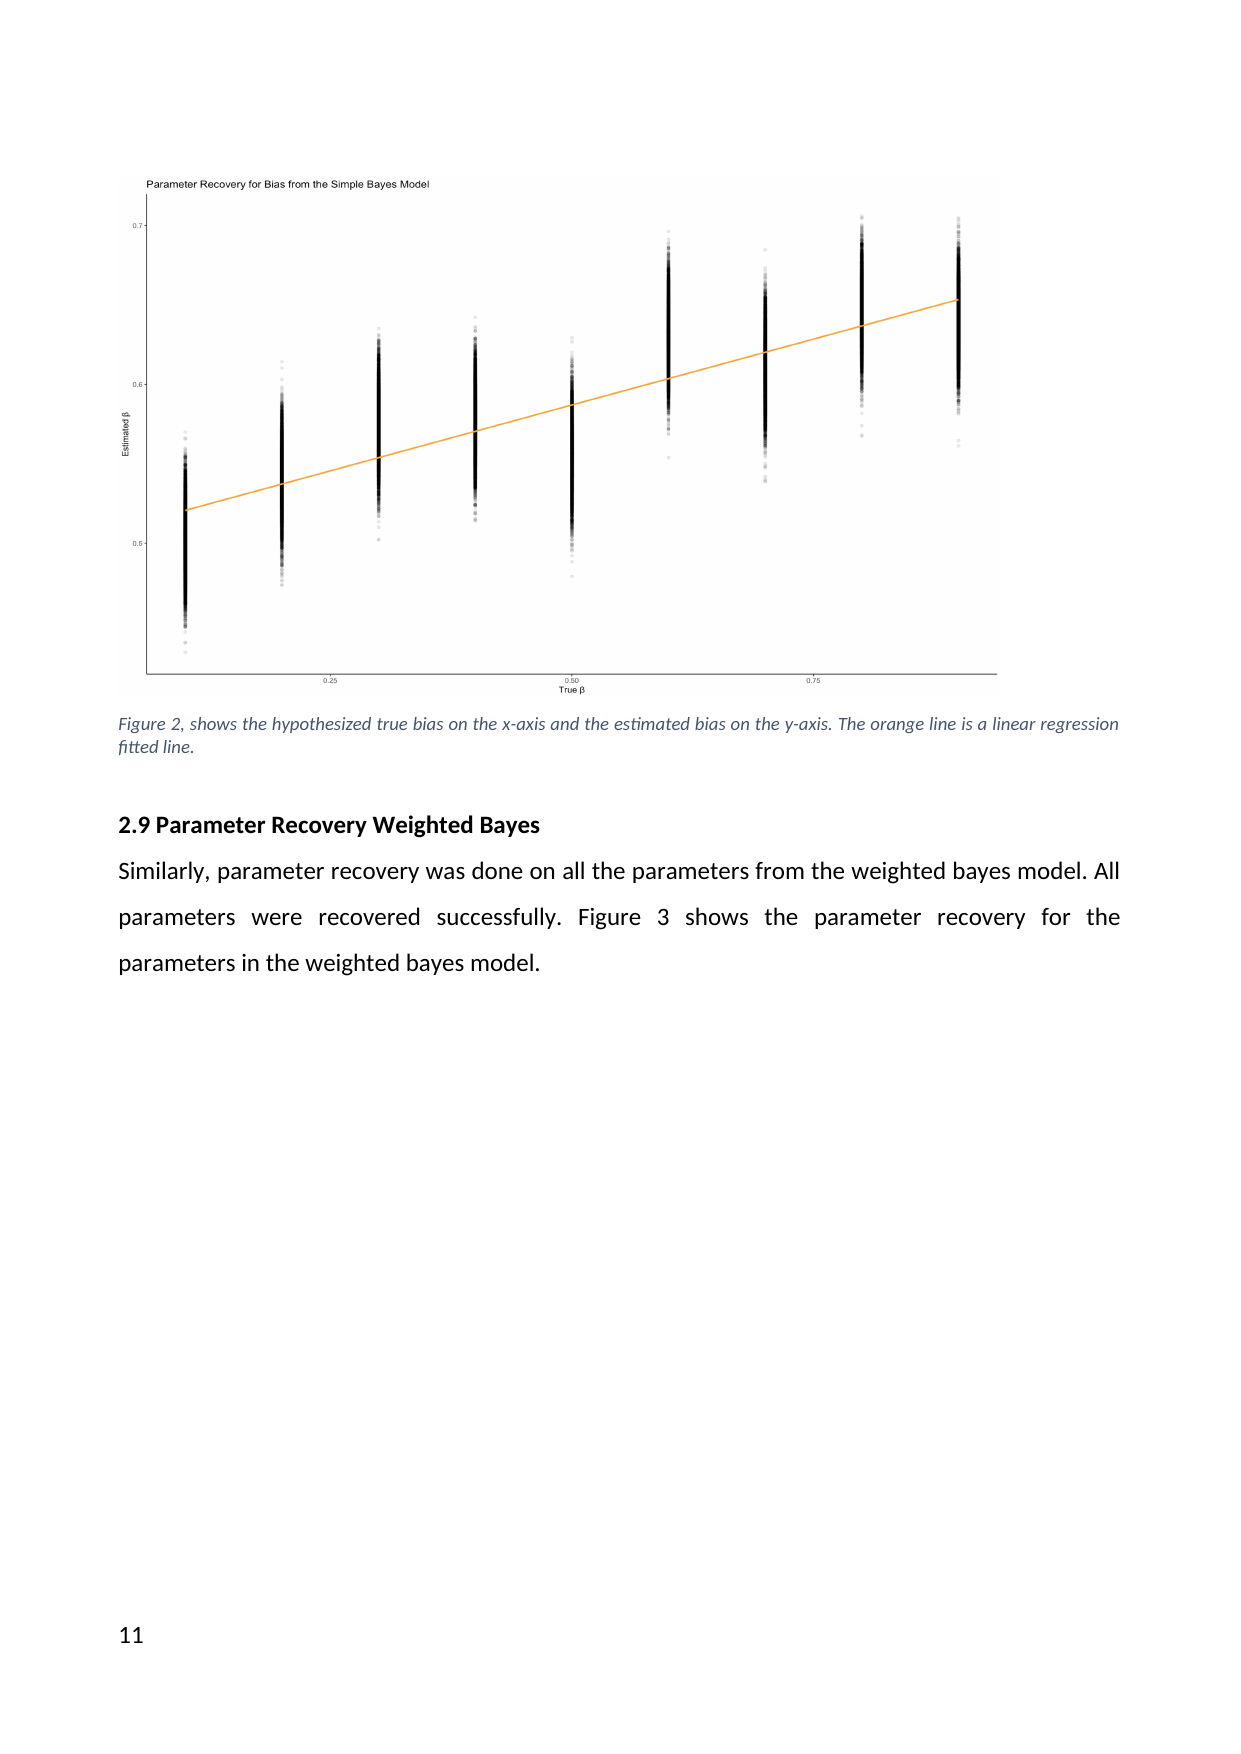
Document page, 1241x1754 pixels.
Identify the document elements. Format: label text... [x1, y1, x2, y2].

picture [118, 177, 999, 697]
text Figure 2, shows the hypothesized true bias on the x-axis and the estimated bias on the y-axis. The orange line is a linear regression fitted line. [118, 712, 1122, 758]
text 2.9 Parameter Recovery Weighted Bayes [118, 809, 1122, 840]
text Similarly, parameter recovery was done on all the parameters from the weighted bayes model. All parameters were recovered successfully. Figure 3 shows the parameter recovery for the parameters in the weighted bayes model. [118, 855, 1122, 977]
